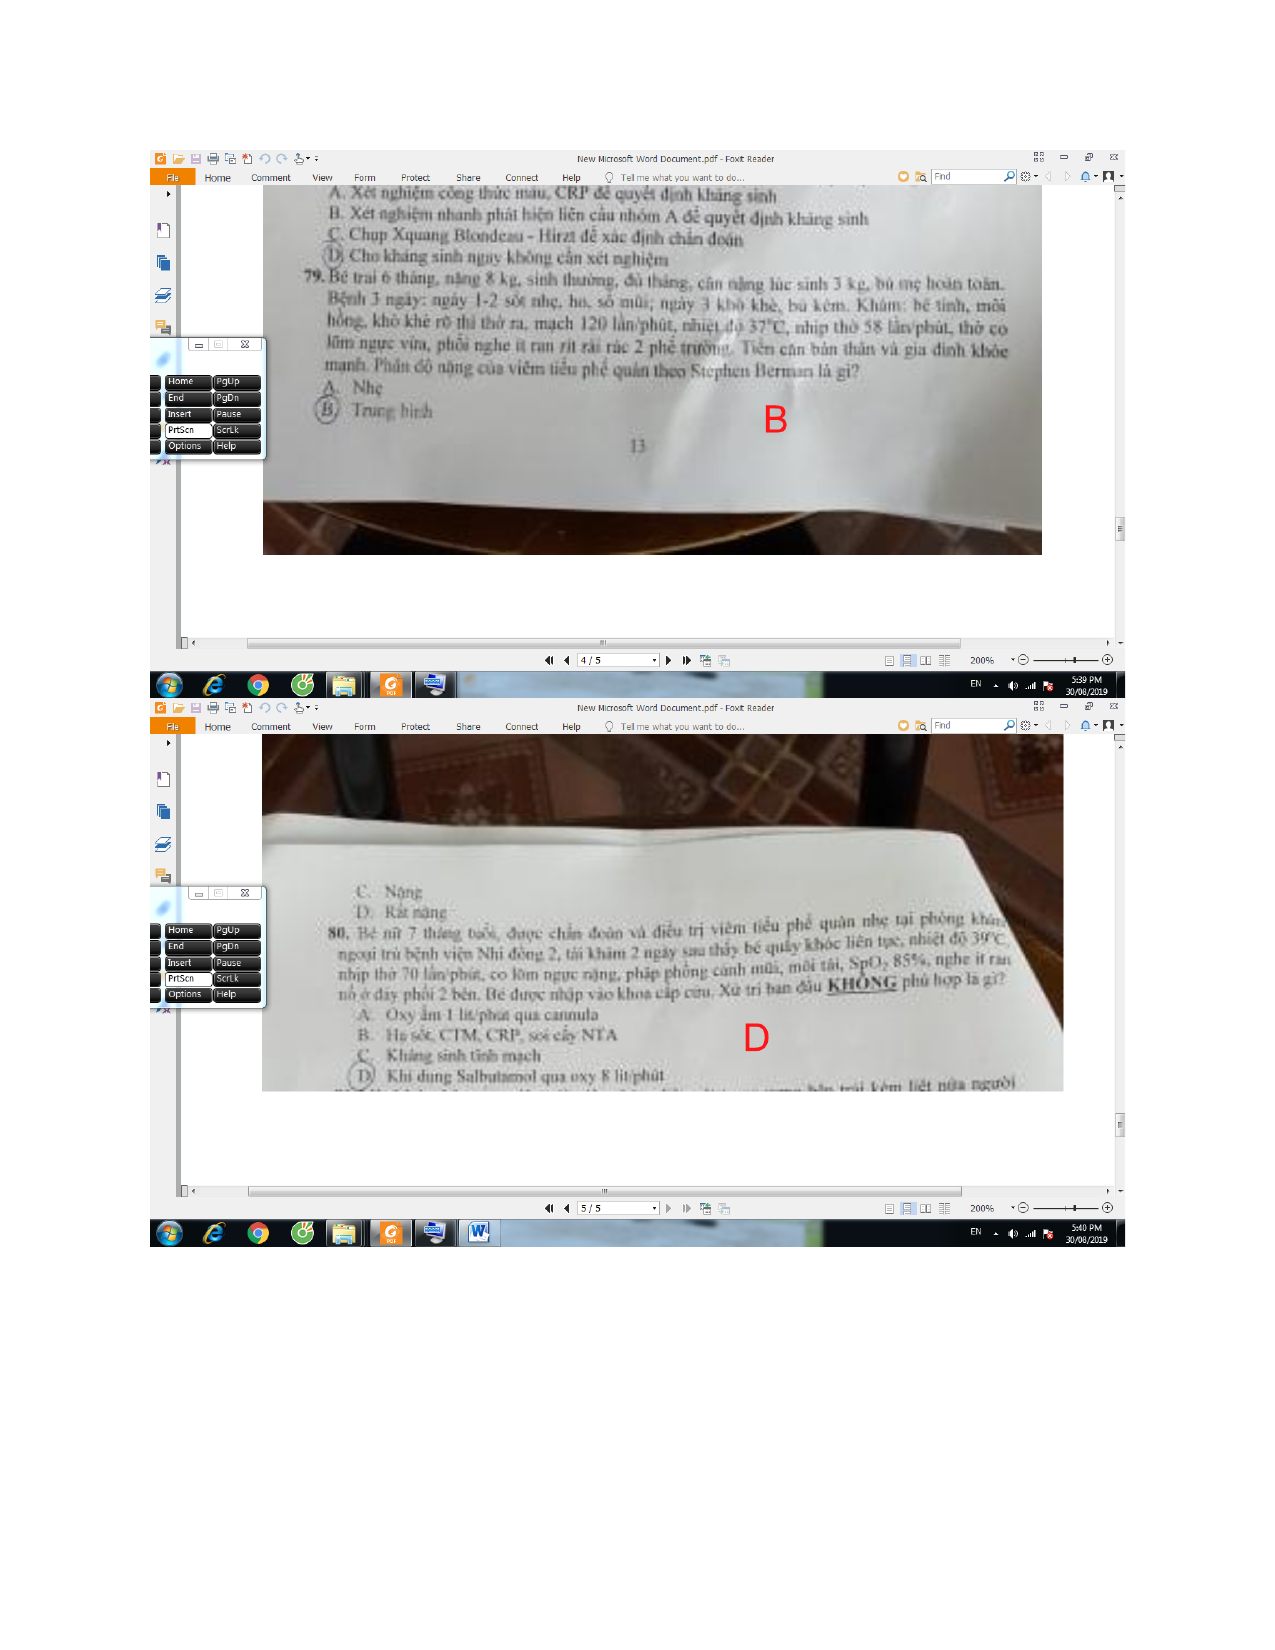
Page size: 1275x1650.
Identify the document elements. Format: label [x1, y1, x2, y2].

picture [150, 150, 1125, 1247]
